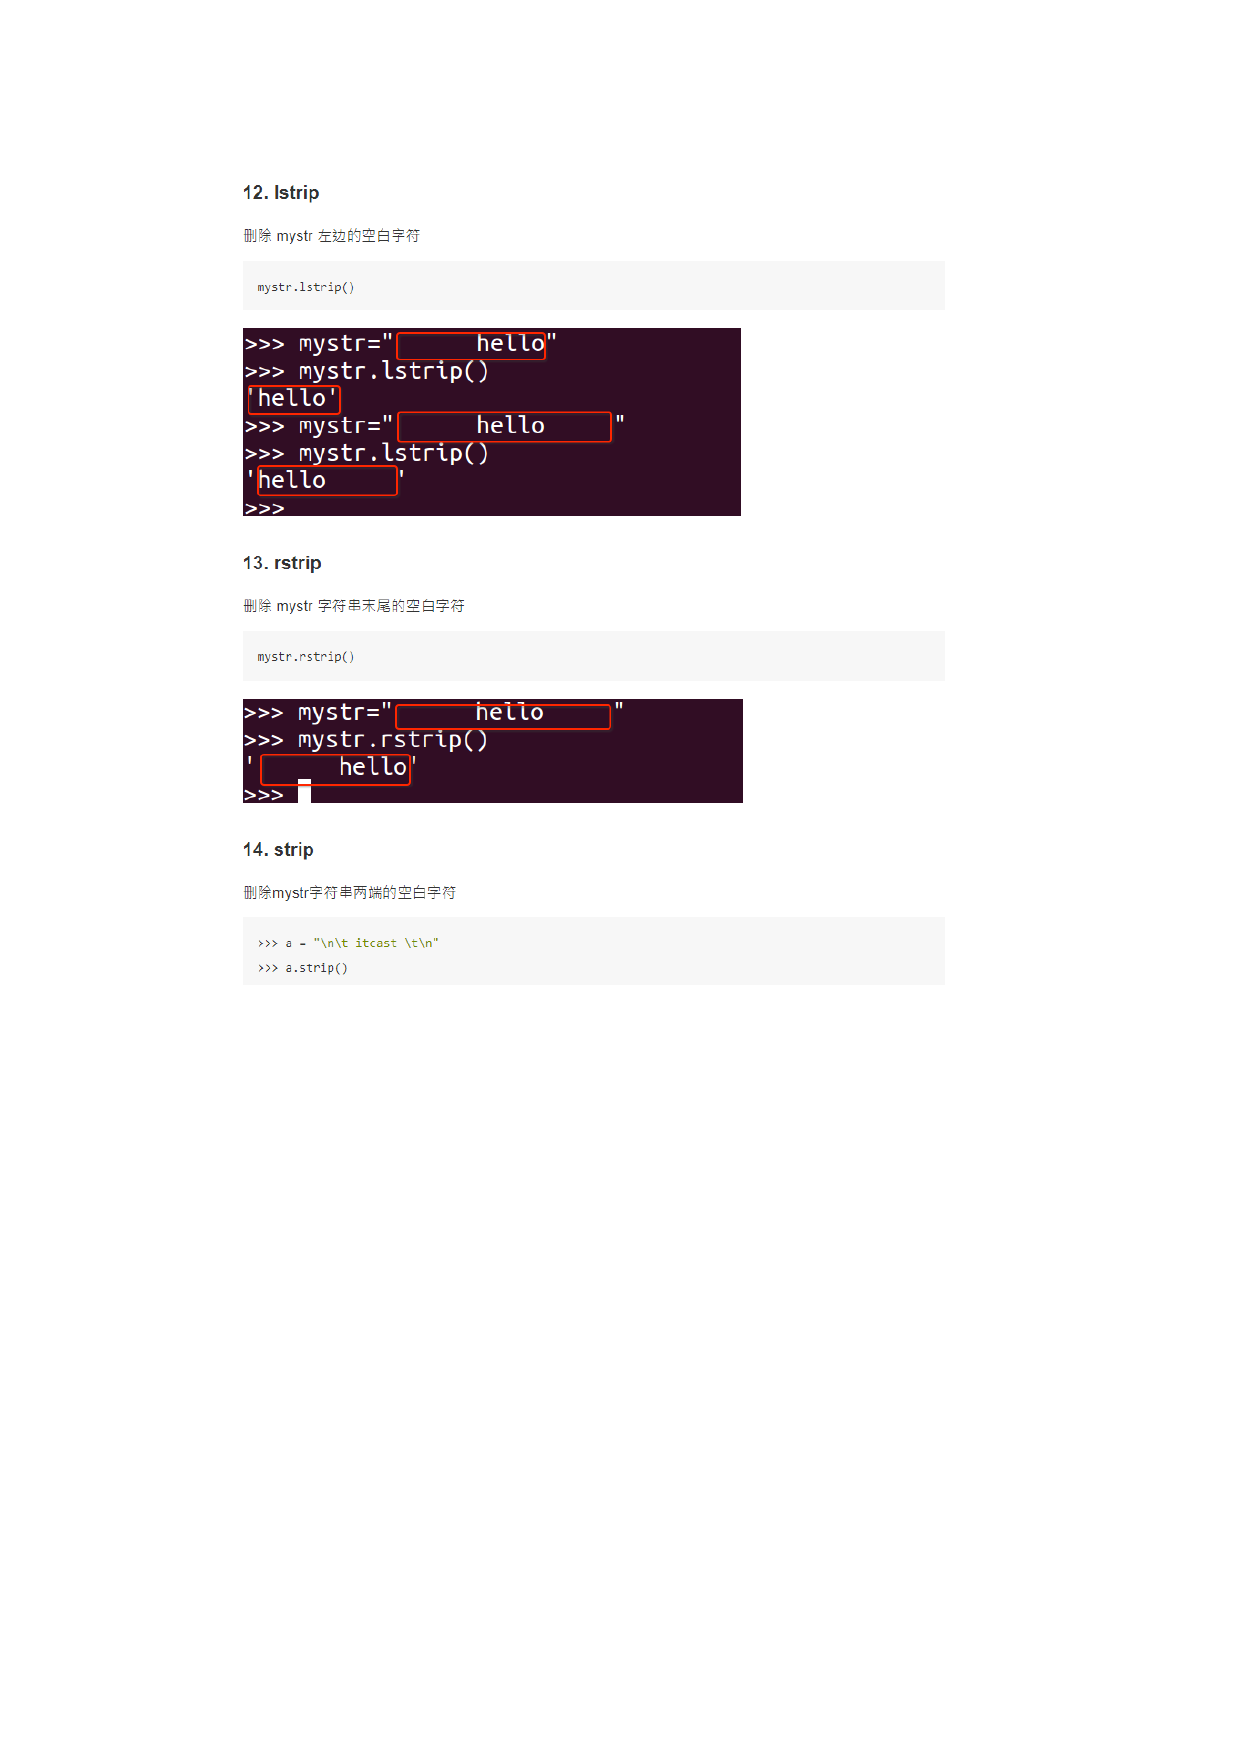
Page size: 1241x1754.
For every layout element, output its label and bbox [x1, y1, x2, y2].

picture [187, 162, 1053, 985]
